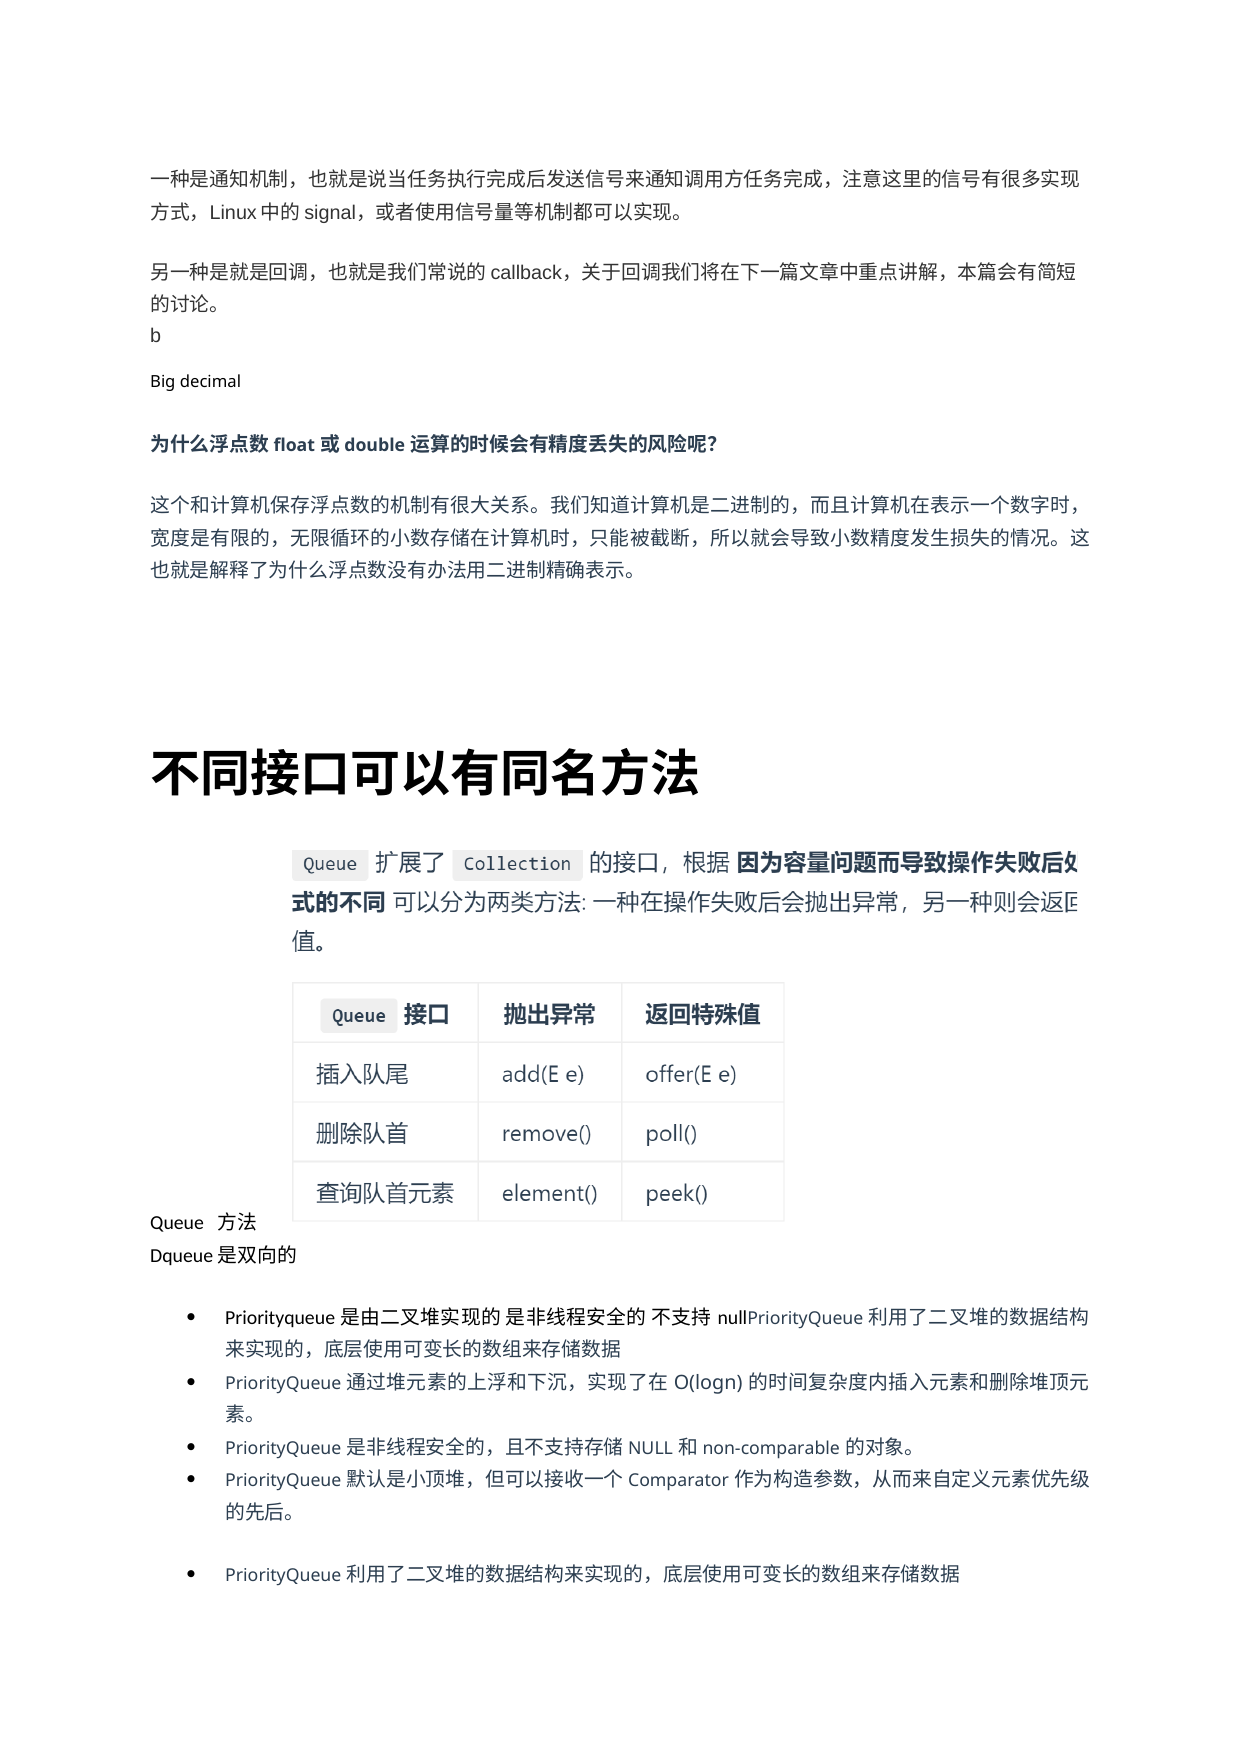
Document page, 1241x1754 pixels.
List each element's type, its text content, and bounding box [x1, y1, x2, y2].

list PriorityQueue 利用了二叉堆的数据结构来实现的，底层使用可变长的数组来存储数据 [187, 1556, 1090, 1589]
text 一种是通知机制，也就是说当任务执行完成后发送信号来通知调用方任务完成，注意这里的信号有很多实现方式，Linux中的signal，或者使用信号量等机制都可以实现。 [150, 162, 1090, 227]
text Dqueue 是双向的 [150, 1238, 1090, 1270]
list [187, 1462, 1090, 1527]
subtitle 不同接口可以有同名方法 [150, 721, 1090, 819]
list PriorityQueue 通过堆元素的上浮和下沉，实现了在 O(logn) 的时间复杂度内插入元素和删除堆顶元素。 [187, 1364, 1090, 1429]
text Big decimal [150, 364, 1090, 397]
text b [150, 319, 1090, 352]
text 这个和计算机保存浮点数的机制有很大关系。我们知道计算机是二进制的，而且计算机在表示一个数字时，宽度是有限的，无限循环的小数存储在计算机时，只能被截断，所以就会导致小数精度发生损失的情况。这也就是解释了为什么浮点数没有办法用二进制精确表示。 [150, 551, 1090, 585]
picture [256, 850, 1078, 1230]
list Priorityqueue 是由二叉堆实现的 是非线程安全的 不支持nullPriorityQueue 利用了二叉堆的数据结构来实现的，底层使用可变长的数组来存储数据 [187, 1299, 1090, 1364]
text 为什么浮点数 float 或 double 运算的时候会有精度丢失的风险呢？ [150, 426, 1090, 459]
text 另一种是就是回调，也就是我们常说的callback，关于回调我们将在下一篇文章中重点讲解，本篇会有简短的讨论。 [150, 254, 1090, 319]
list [187, 1429, 1090, 1462]
